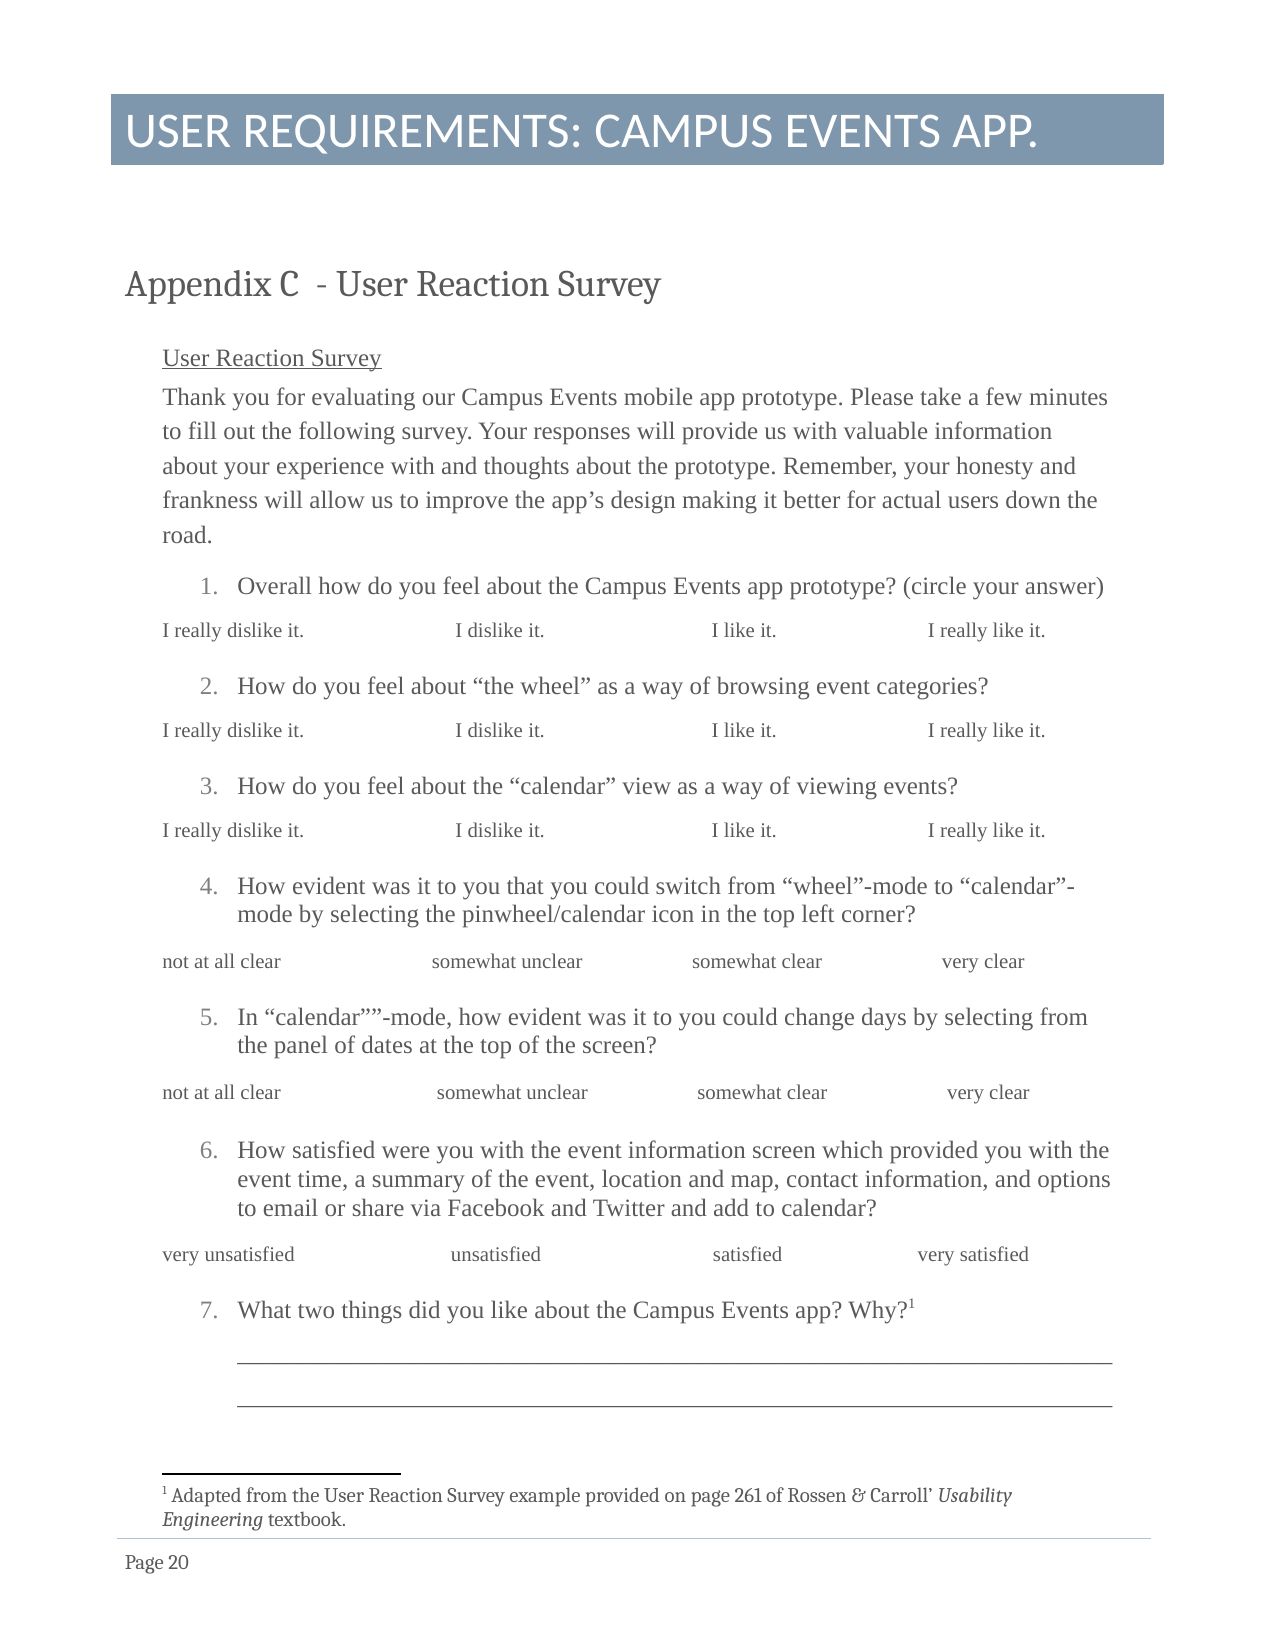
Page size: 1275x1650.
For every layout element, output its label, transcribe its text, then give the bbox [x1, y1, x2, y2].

list How do you feel about “the wheel” as a way of browsing event categories? [199, 671, 1113, 699]
list How evident was it to you that you could switch from “wheel”-mode to “calendar”-mode by selecting the pinwheel/calendar icon in the top left corner? [199, 871, 1113, 928]
text not at all clear somewhat unclear somewhat clear very clear [162, 1080, 1113, 1104]
text I really dislike it. I dislike it. I like it. I really like it. [162, 618, 1113, 642]
text Thank you for evaluating our Campus Events mobile app prototype. Please take a few minutes to fill out the following survey. Your responses will provide us with valuable information about your experience with and thoughts about the prototype. Remember, your honesty and frankness will allow us to improve the app’s design making it better for actual users down the road. [162, 382, 1113, 548]
list How satisfied were you with the event information screen which provided you with the event time, a summary of the event, location and map, contact information, and options to email or share via Facebook and Twitter and add to calendar? [199, 1135, 1113, 1222]
list In “calendar””-mode, how evident was it to you could change days by selecting from the panel of dates at the top of the screen? [199, 1002, 1113, 1059]
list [237, 1338, 1113, 1410]
subtitle Appendix C - User Reaction Survey [124, 262, 1151, 306]
text User Reaction Survey [162, 343, 1113, 372]
text very unsatisfied unsatisfied satisfied very satisfied [162, 1242, 1113, 1266]
text I really dislike it. I dislike it. I like it. I really like it. [162, 818, 1113, 842]
list What two things did you like about the Campus Events app? Why? [199, 1295, 1113, 1324]
text not at all clear somewhat unclear somewhat clear very clear [162, 949, 1113, 973]
list How do you feel about the “calendar” view as a way of viewing events? [199, 771, 1113, 799]
list Overall how do you feel about the Campus Events app prototype? (circle your answer) [199, 571, 1113, 599]
text I really dislike it. I dislike it. I like it. I really like it. [162, 718, 1113, 742]
